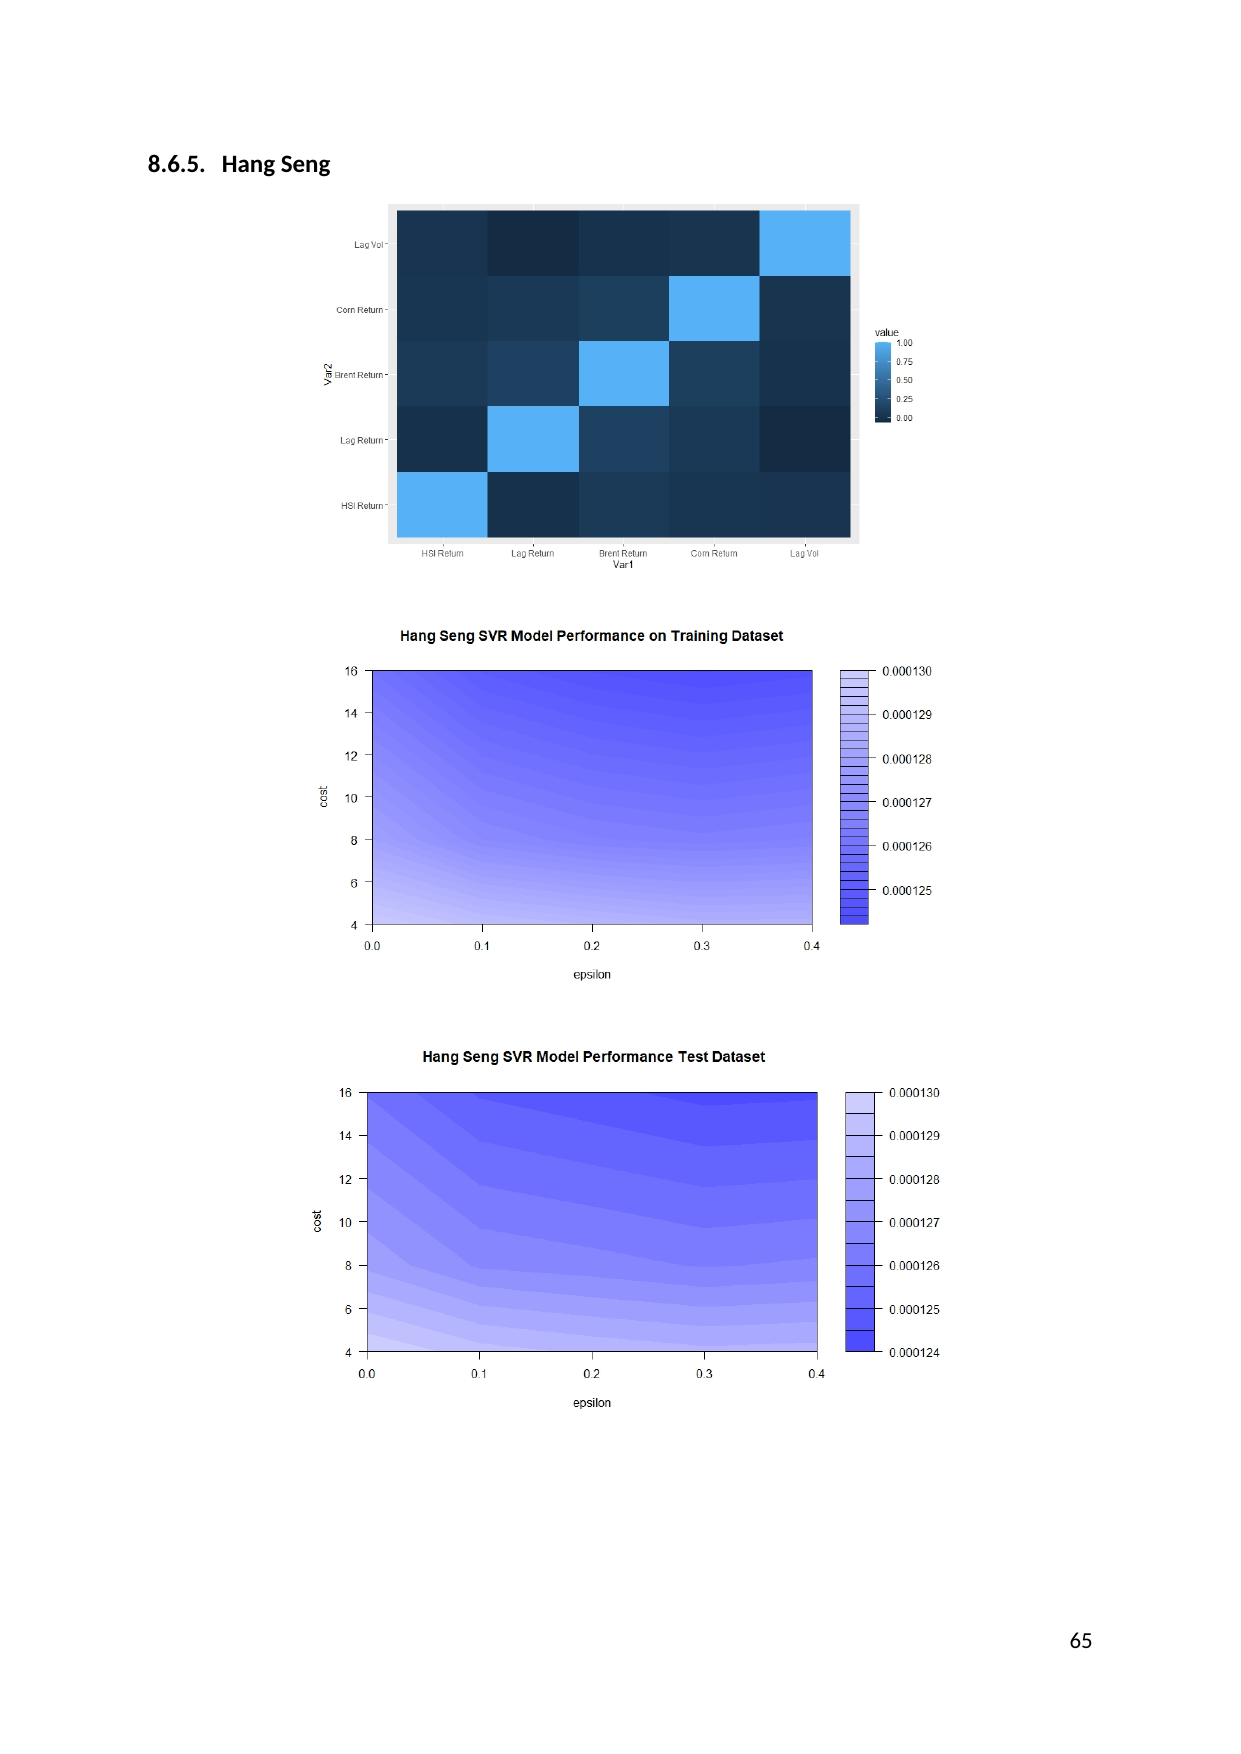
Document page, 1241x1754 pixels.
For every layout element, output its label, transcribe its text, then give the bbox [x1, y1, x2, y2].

picture [301, 600, 939, 995]
subtitle Hang Seng [148, 148, 1092, 178]
picture [294, 1019, 947, 1424]
picture [317, 199, 923, 575]
